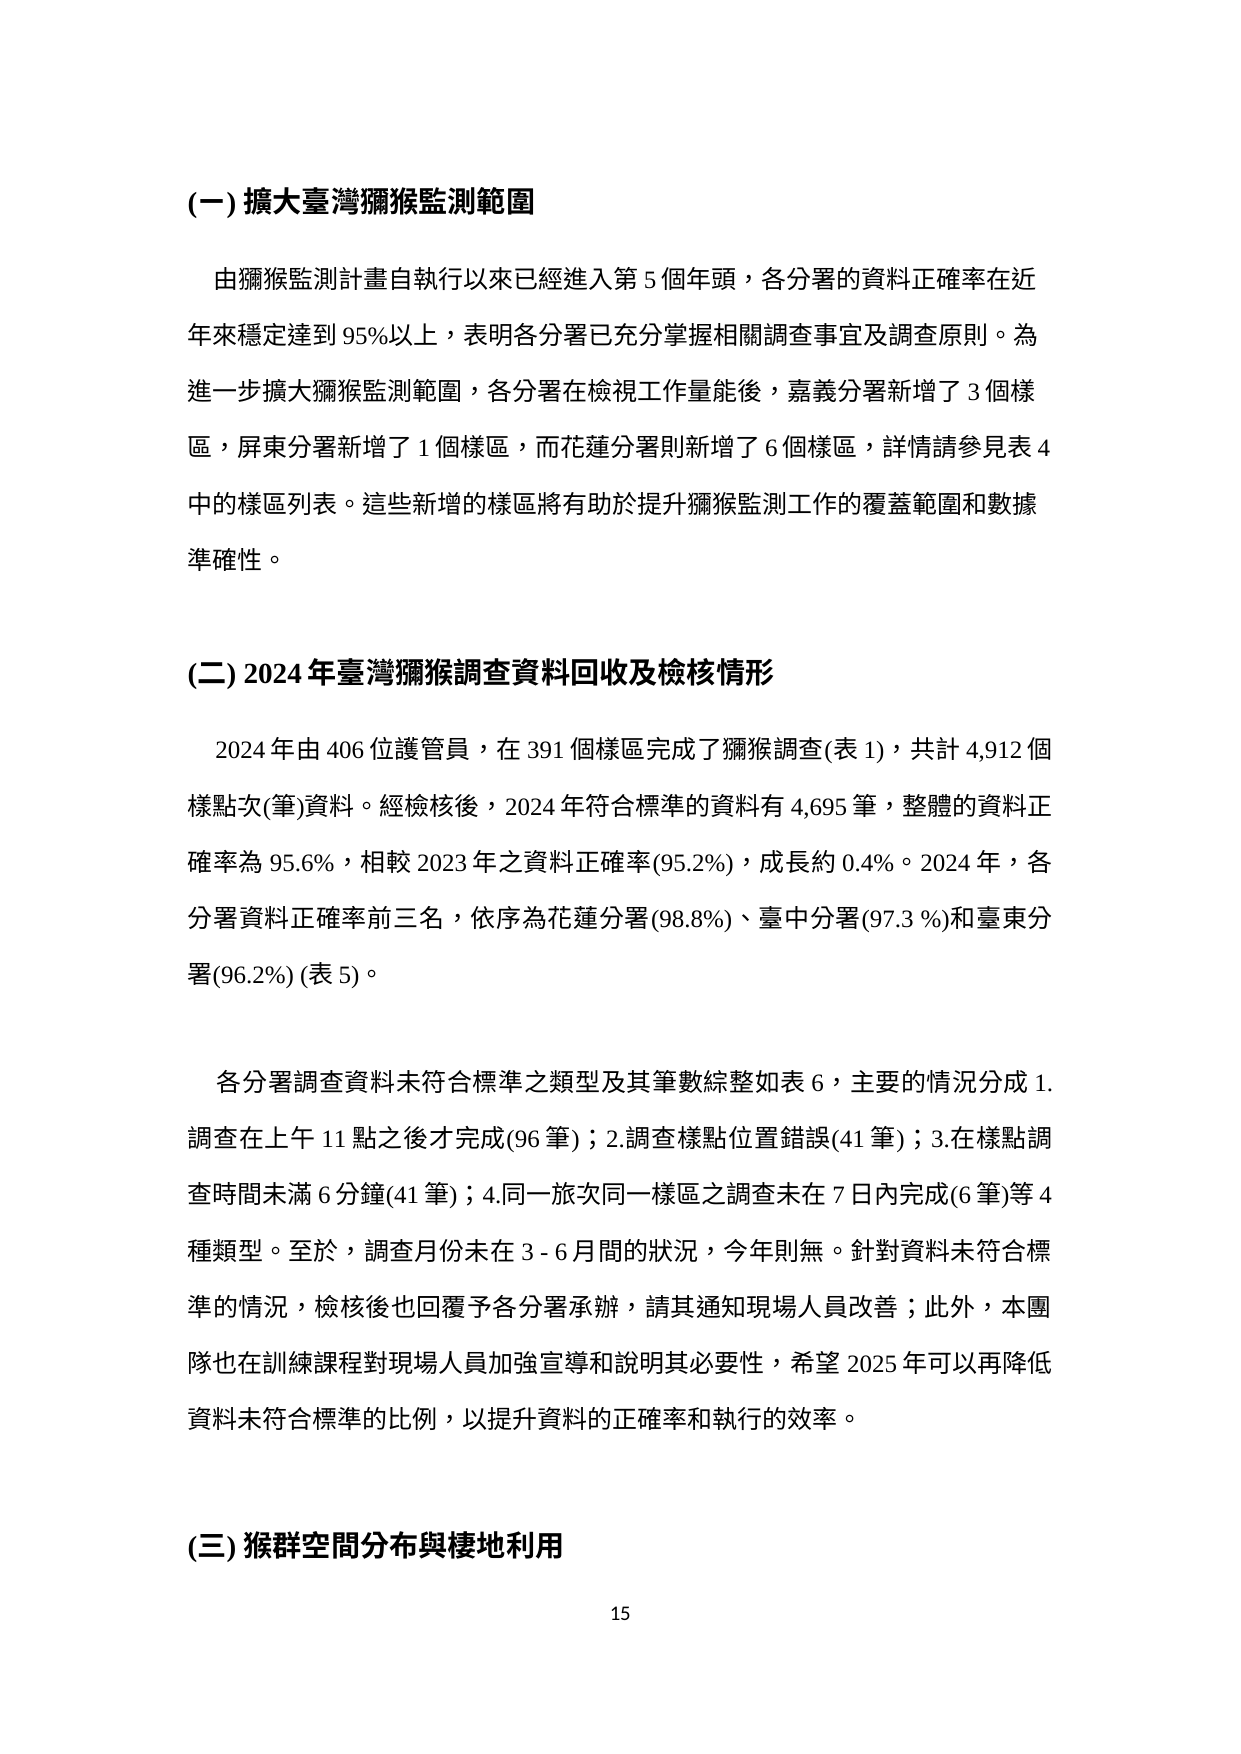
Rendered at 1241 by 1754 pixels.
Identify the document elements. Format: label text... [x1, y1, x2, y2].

text (ㄧ) 擴大臺灣獼猴監測範圍 [187, 162, 1053, 237]
text 由獼猴監測計畫自執行以來已經進入第5個年頭，各分署的資料正確率在近年來穩定達到95%以上，表明各分署已充分掌握相關調查事宜及調查原則。為進一步擴大獼猴監測範圍，各分署在檢視工作量能後，嘉義分署新增了3個樣區，屏東分署新增了1個樣區，而花蓮分署則新增了6個樣區，詳情請參見表4中的樣區列表。這些新增的樣區將有助於提升獼猴監測工作的覆蓋範圍和數據準確性。 [187, 258, 1053, 577]
text (三) 猴群空間分布與棲地利用 [187, 1507, 1053, 1582]
text (二) 2024年臺灣獼猴調查資料回收及檢核情形 [187, 633, 1053, 708]
text 各分署調查資料未符合標準之類型及其筆數綜整如表6，主要的情況分成1. 調查在上午11點之後才完成(96筆)；2.調查樣點位置錯誤(41筆)；3.在樣點調查時間未滿6分鐘(41筆)；4.同一旅次同一樣區之調查未在7日內完成(6筆)等4種類型。至於，調查月份未在3 - 6月間的狀況，今年則無。針對資料未符合標準的情況，檢核後也回覆予各分署承辦，請其通知現場人員改善；此外，本團隊也在訓練課程對現場人員加強宣導和說明其必要性，希望2025年可以再降低資料未符合標準的比例，以提升資料的正確率和執行的效率。 [187, 1062, 1053, 1437]
text 2024年由406位護管員，在391個樣區完成了獼猴調查(表1)，共計4,912個樣點次(筆)資料。經檢核後，2024年符合標準的資料有4,695筆，整體的資料正確率為95.6%，相較2023年之資料正確率(95.2%)，成長約0.4%。2024年，各分署資料正確率前三名，依序為花蓮分署(98.8%)、臺中分署(97.3 %)和臺東分署(96.2%) (表5)。 [187, 729, 1053, 992]
